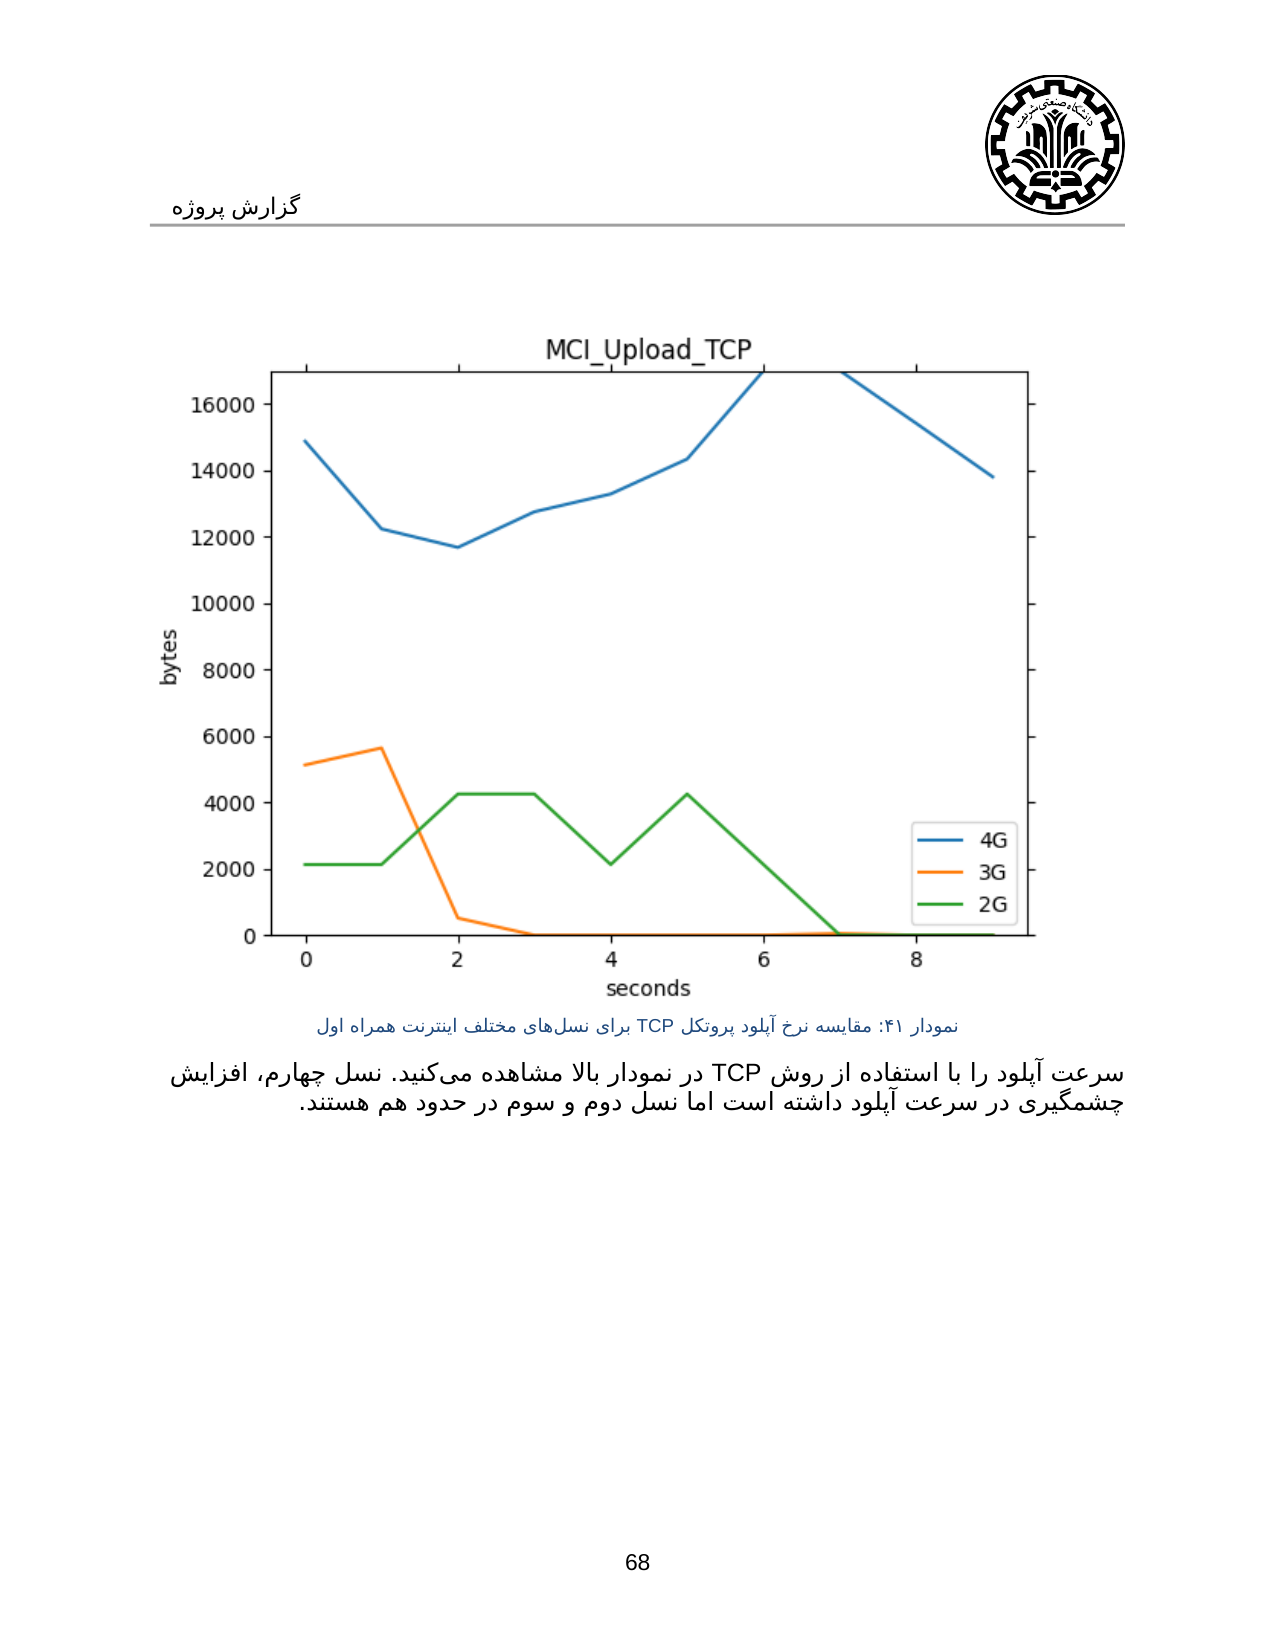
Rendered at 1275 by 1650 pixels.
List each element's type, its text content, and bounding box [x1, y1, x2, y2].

picture [985, 75, 1125, 215]
text نمودار ۴۱: مقایسه نرخ آپلود پروتکل TCP برای نسل‌های مختلف اینترنت همراه اول [150, 1016, 1125, 1037]
picture [150, 283, 1125, 1016]
text سرعت آپلود را با استفاده از روش TCP در نمودار بالا مشاهده می‌کنید. نسل چهارم، افزایش چشمگیری در سرعت آپلود داشته است اما نسل دوم و سوم در حدود هم هستند. [150, 1058, 1125, 1117]
